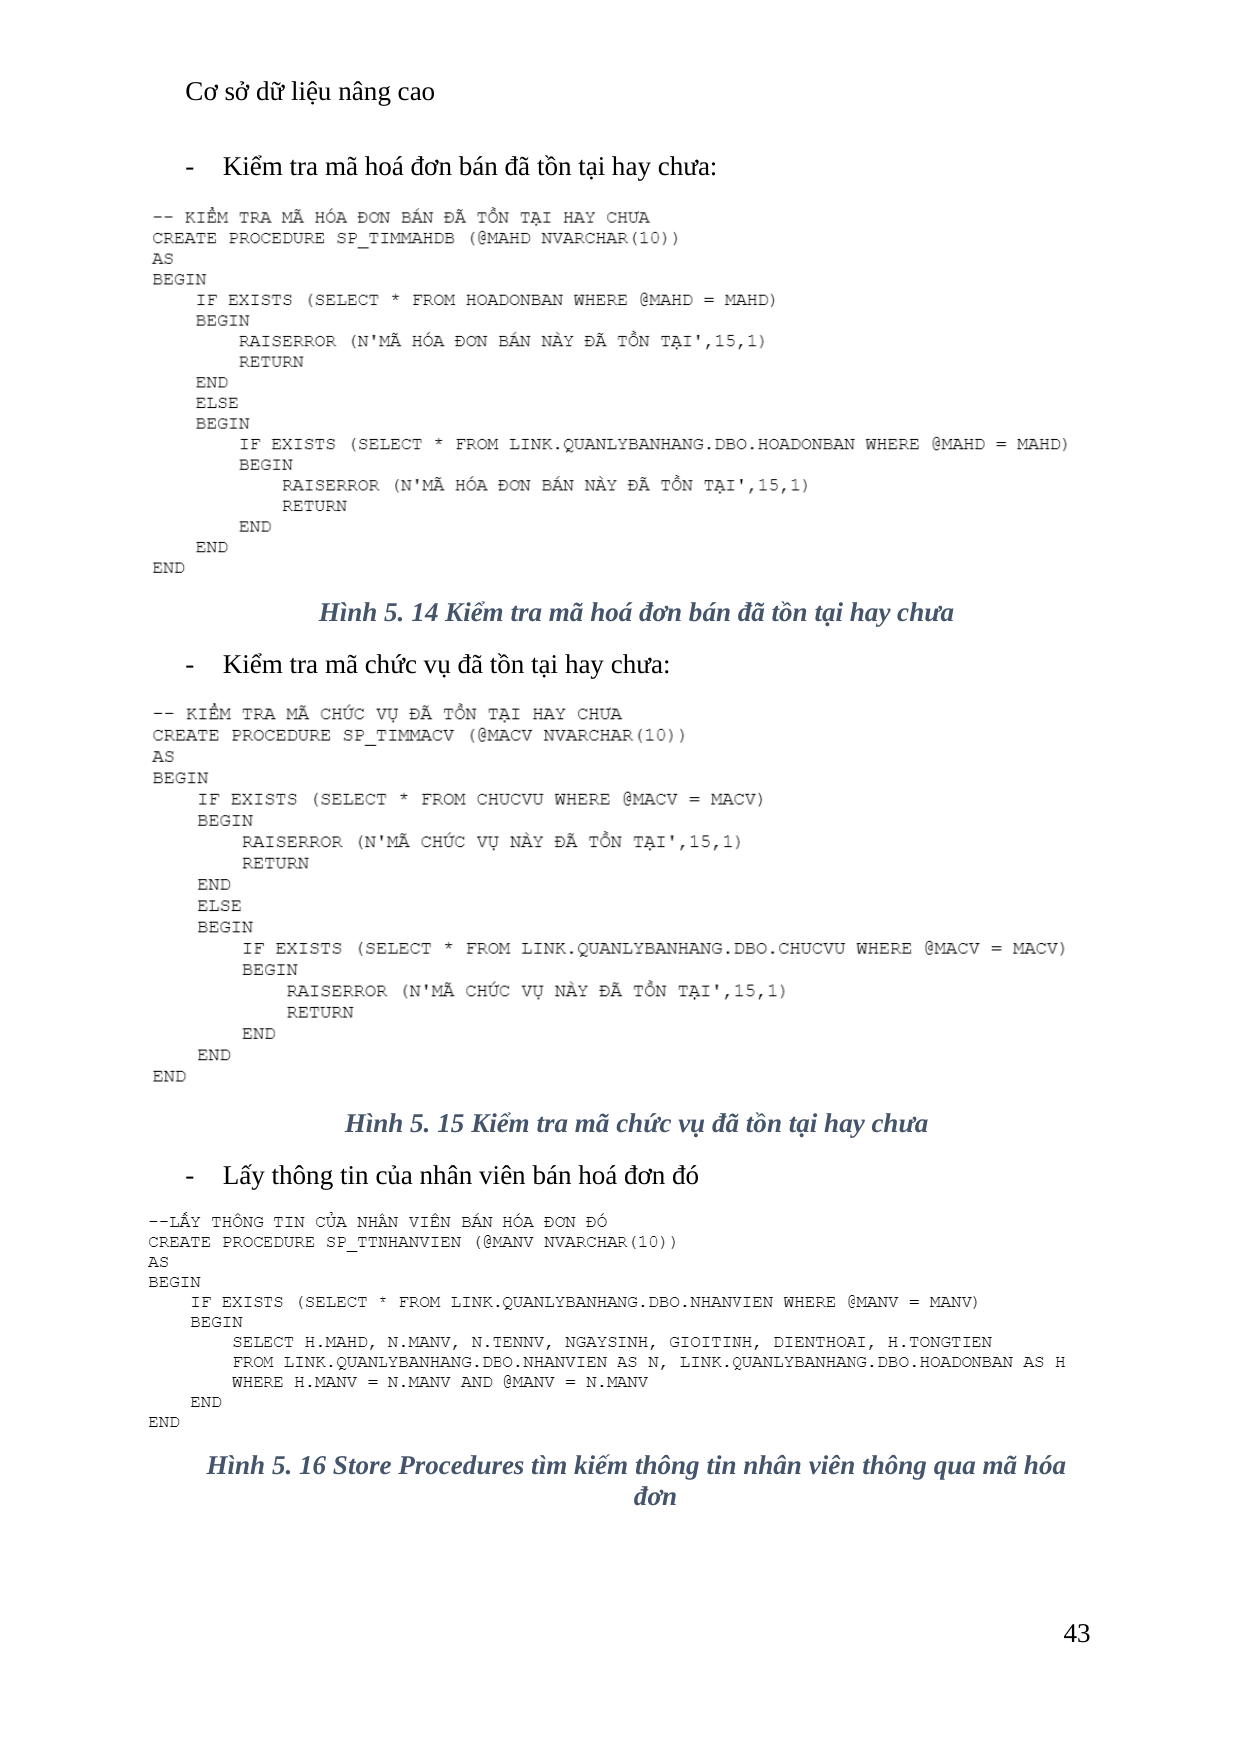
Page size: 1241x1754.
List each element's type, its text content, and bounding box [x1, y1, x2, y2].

picture [147, 1209, 1091, 1431]
list Lấy thông tin của nhân viên bán hoá đơn đó [185, 1159, 1090, 1190]
list Kiểm tra mã hoá đơn bán đã tồn tại hay chưa: [185, 150, 1090, 181]
picture [147, 698, 1091, 1089]
picture [147, 200, 1091, 578]
list Kiểm tra mã chức vụ đã tồn tại hay chưa: [185, 648, 1090, 679]
